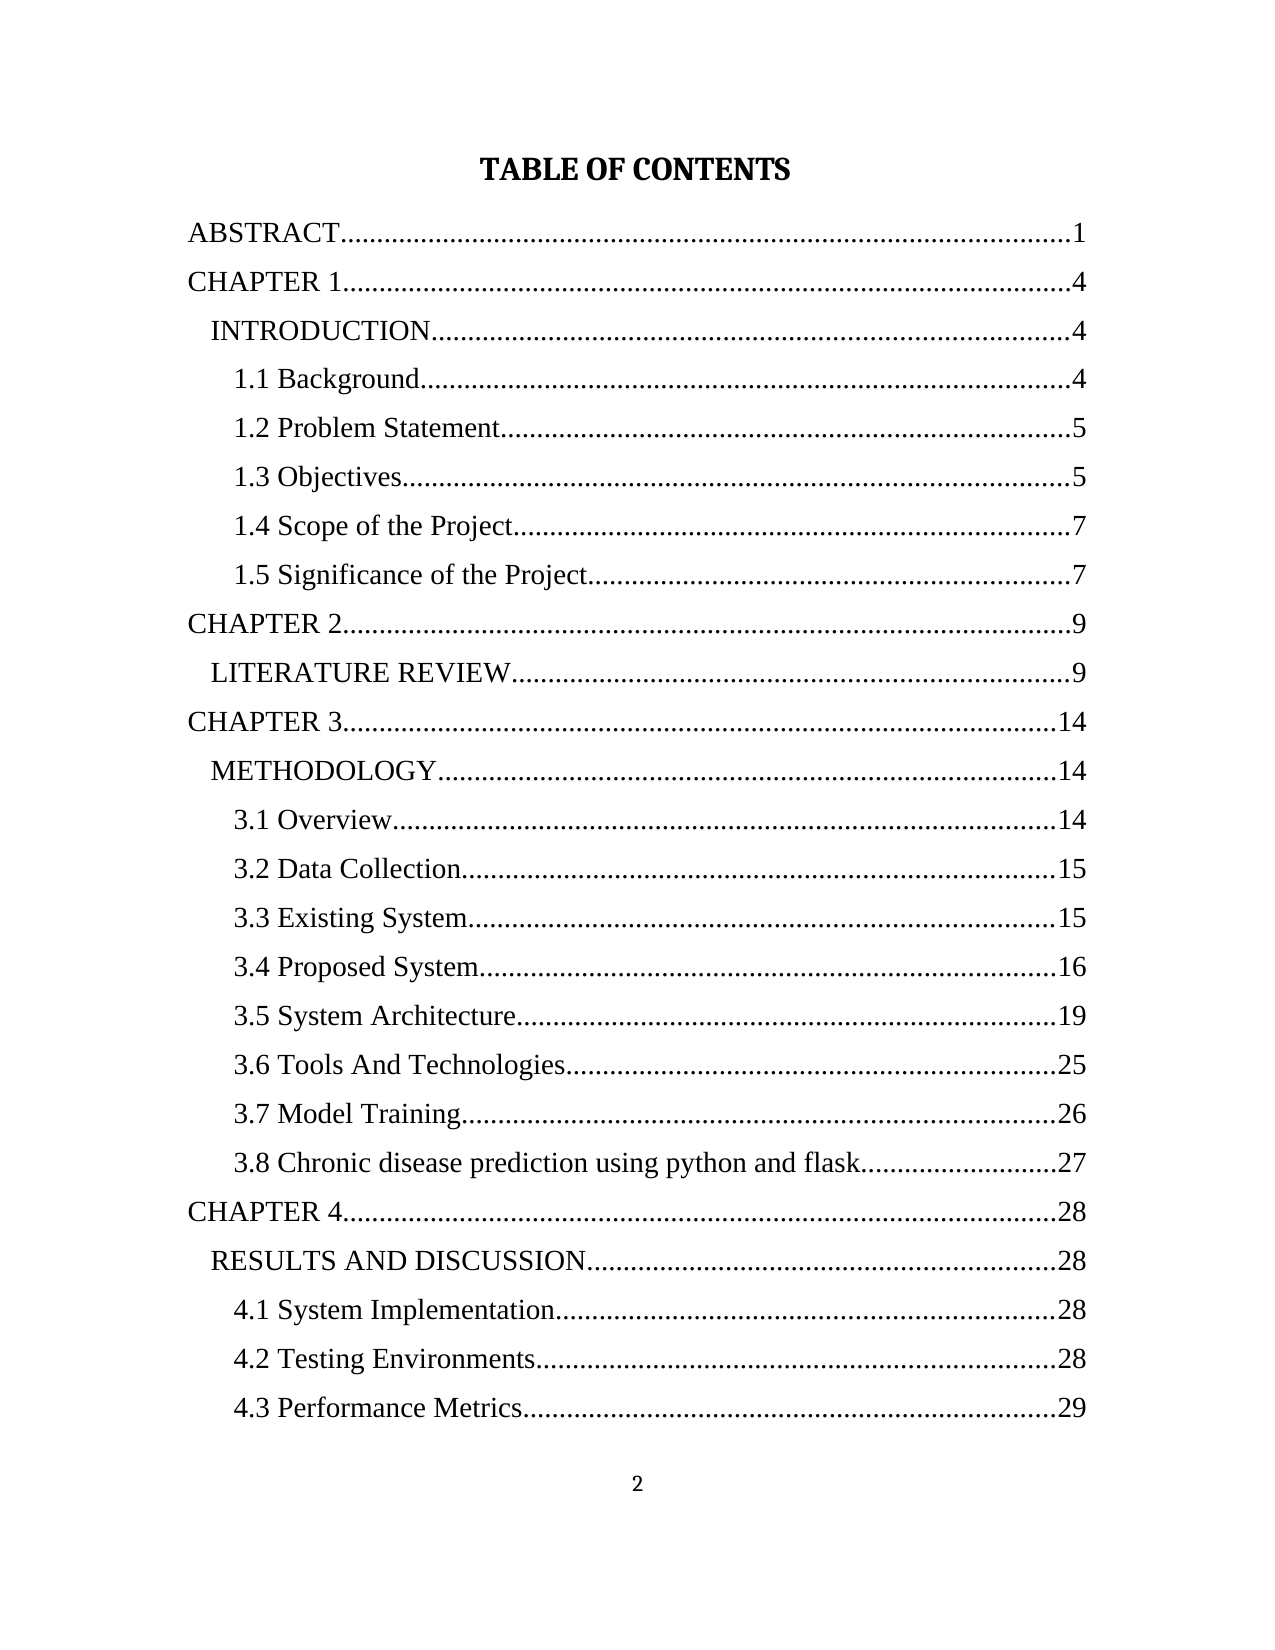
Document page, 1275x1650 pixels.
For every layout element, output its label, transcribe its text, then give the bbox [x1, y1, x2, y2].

text TABLE OF CONTENTS [187, 150, 1087, 188]
